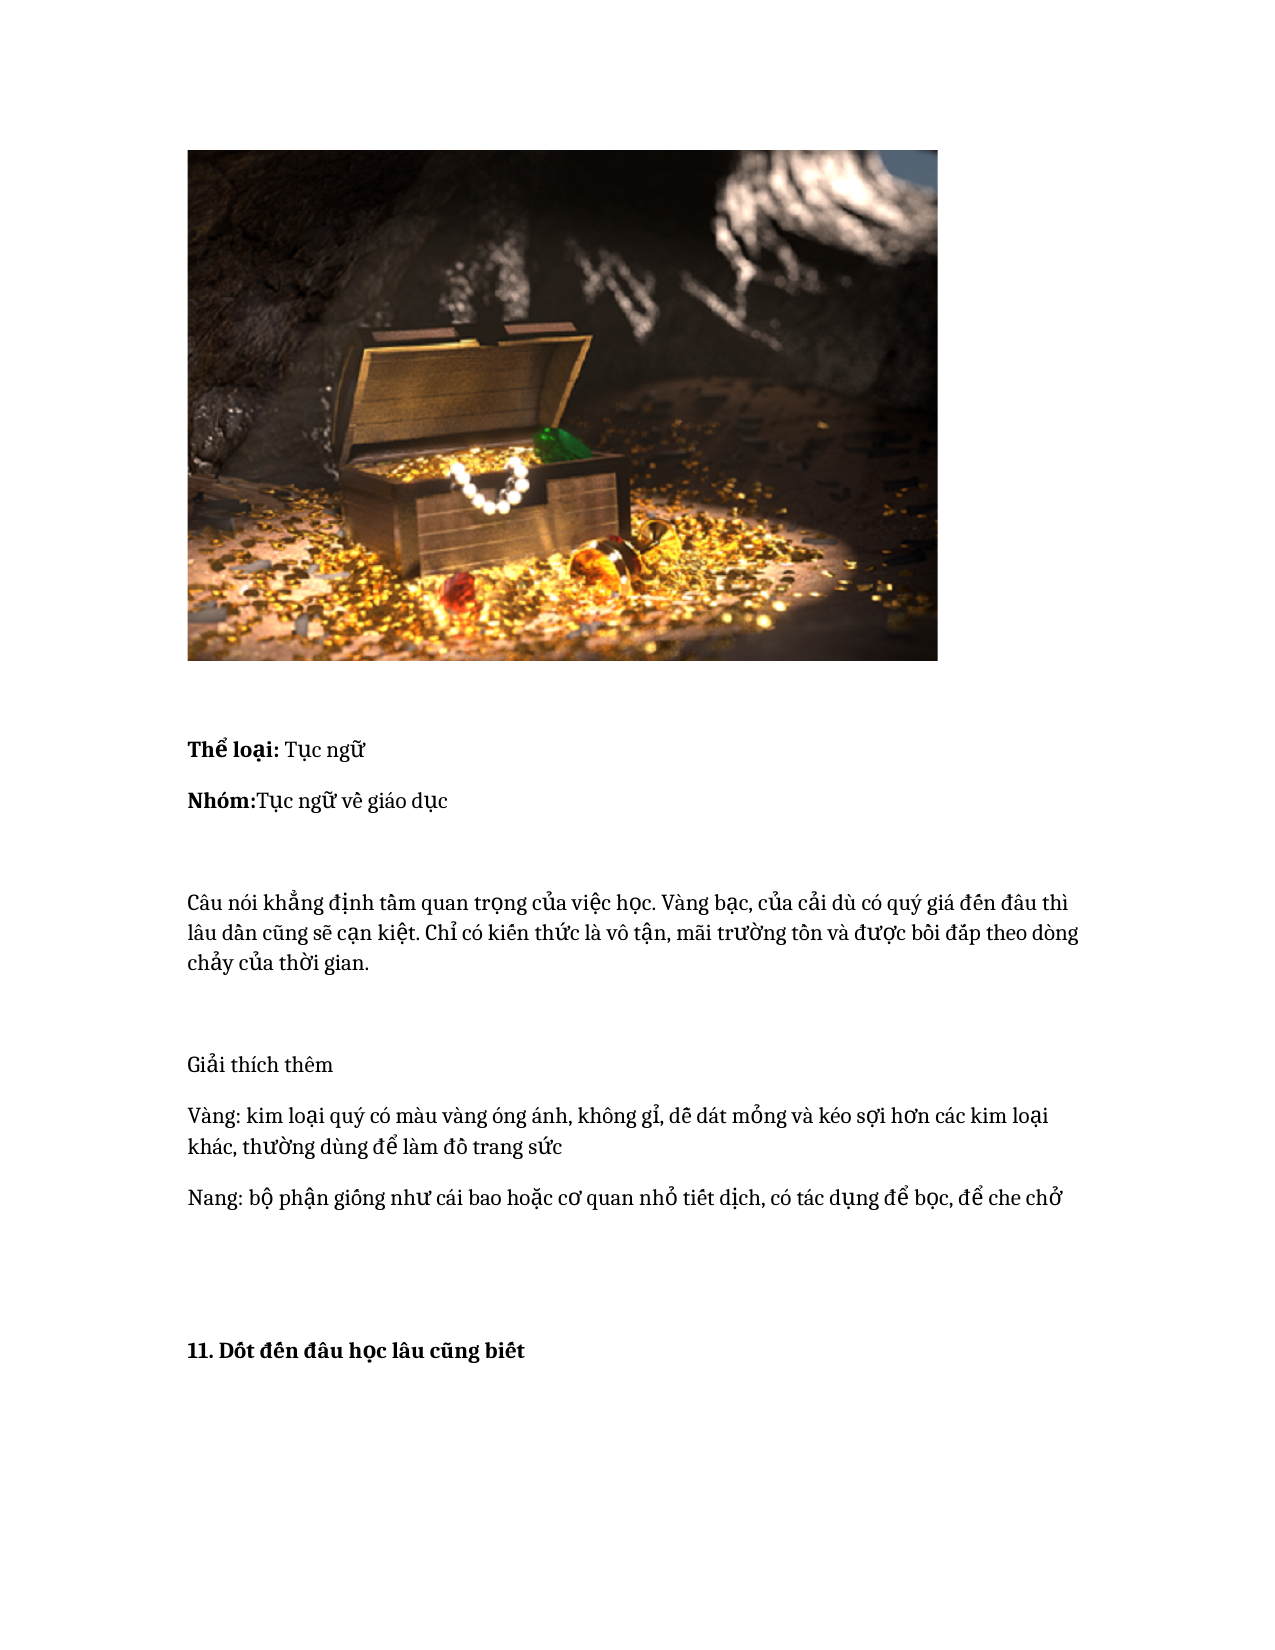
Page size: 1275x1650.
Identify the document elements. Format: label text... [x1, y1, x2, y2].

text Vàng: kim loại quý có màu vàng óng ánh, không gỉ, dễ dát mỏng và kéo sợi hơn các kim loại khác, thường dùng để làm đồ trang sức [187, 1103, 1087, 1160]
text Nhóm:Tục ngữ về giáo dục [187, 788, 1087, 814]
text Nang: bộ phận giống như cái bao hoặc cơ quan nhỏ tiết dịch, có tác dụng để bọc, để che chở [187, 1184, 1087, 1211]
text 11. Dốt đến đâu học lâu cũng biết [187, 1338, 1087, 1364]
text Giải thích thêm [187, 1052, 1087, 1078]
text Câu nói khẳng định tầm quan trọng của việc học. Vàng bạc, của cải dù có quý giá đến đâu thì lâu dần cũng sẽ cạn kiệt. Chỉ có kiến thức là vô tận, mãi trường tồn và được bồi đắp theo dòng chảy của thời gian. [187, 890, 1087, 976]
text Thể loại: Tục ngữ [187, 737, 1087, 763]
picture [187, 150, 938, 661]
